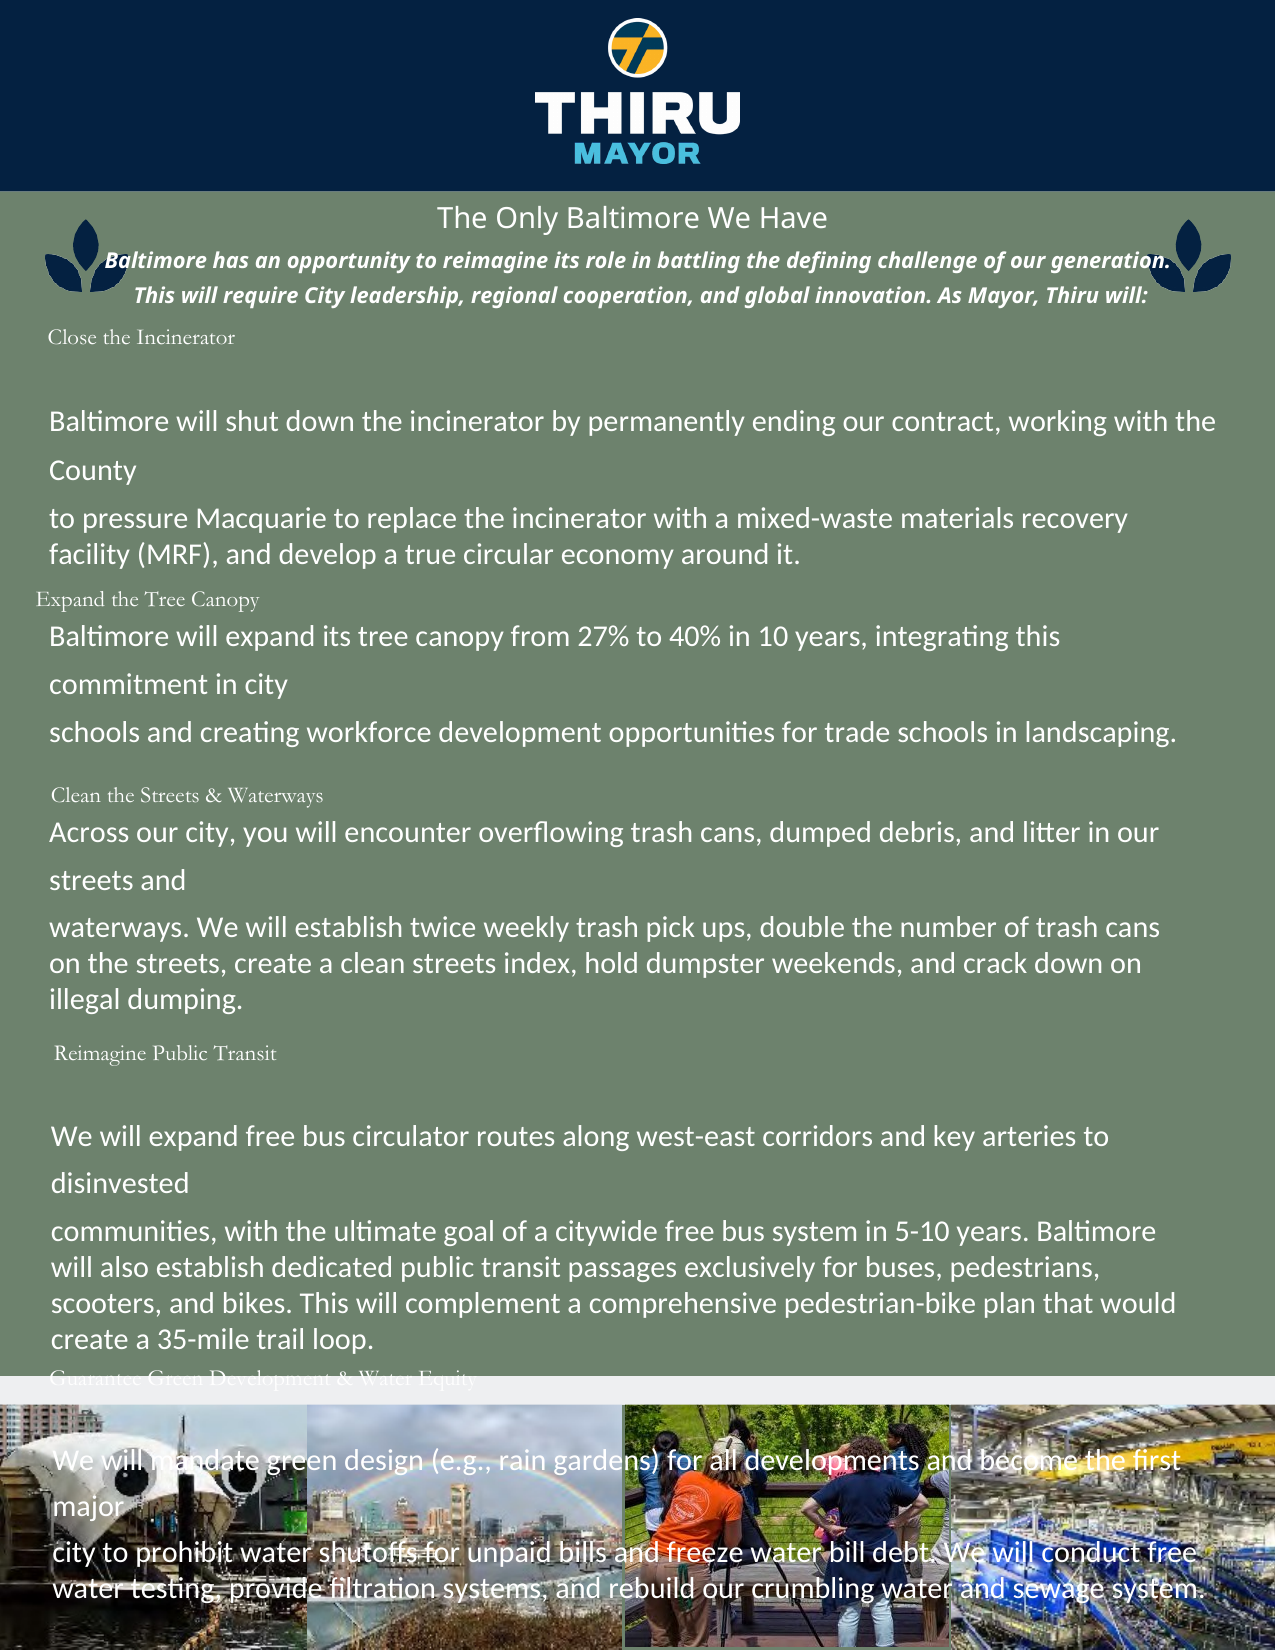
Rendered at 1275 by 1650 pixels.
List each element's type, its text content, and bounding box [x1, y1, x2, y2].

picture [1147, 275, 1185, 280]
text Baltimore will expand its tree canopy from 27% to 40% in 10 years, integrating this commitment in city [49, 617, 1227, 702]
picture [625, 1524, 949, 1534]
subtitle Guarantee Green Development & Water Equity [49, 1365, 1227, 1391]
subtitle Close the Incinerator [47, 325, 1227, 351]
picture [90, 275, 128, 280]
text city to prohibit water shutoffs for unpaid bills and freeze water bill debt. We will conduct free water testing, provide filtration systems, and rebuild our crumbling water and sewage system. [52, 1534, 1227, 1606]
subtitle Expand the Tree Canopy [35, 587, 1227, 613]
text schools and creating workforce development opportunities for trade schools in landscaping. [49, 713, 1227, 749]
text We will mandate green design (e.g., rain gardens) for all developments and become the first major [52, 1441, 1227, 1524]
text This will require City leadership, regional cooperation, and global innovation. As Mayor, Thiru will: [73, 280, 1211, 310]
text Across our city, you will encounter overflowing trash cans, dumped debris, and litter in our streets and [49, 813, 1227, 897]
text Baltimore has an opportunity to reimagine its role in battling the defining challenge of our generation. [73, 245, 1206, 275]
picture [45, 254, 82, 292]
picture [625, 1405, 949, 1441]
subtitle Clean the Streets & Waterways [51, 783, 1227, 808]
picture [0, 1405, 622, 1650]
picture [625, 1606, 949, 1647]
picture [951, 1405, 1275, 1650]
subtitle The Only Baltimore We Have [73, 197, 1192, 237]
subtitle Reimagine Public Transit [53, 1041, 1227, 1066]
picture [535, 18, 740, 164]
picture [1193, 254, 1231, 292]
text We will expand free bus circulator routes along west-east corridors and key arteries to disinvested [51, 1117, 1227, 1201]
text communities, with the ultimate goal of a citywide free bus system in 5-10 years. Baltimore will also establish dedicated public transit passages exclusively for buses, pedestrians, scooters, and bikes. This will complement a comprehensive pedestrian-bike plan that would create a 35-mile trail loop. [51, 1213, 1195, 1357]
text to pressure Macquarie to replace the incinerator with a mixed-waste materials recovery facility (MRF), and develop a true circular economy around it. [49, 500, 1163, 572]
text Baltimore will shut down the incinerator by permanently ending our contract, working with the County [49, 402, 1227, 487]
text waterways. We will establish twice weekly trash pick ups, double the number of trash cans on the streets, create a clean streets index, hold dumpster weekends, and crack down on illegal dumping. [49, 909, 1163, 1017]
